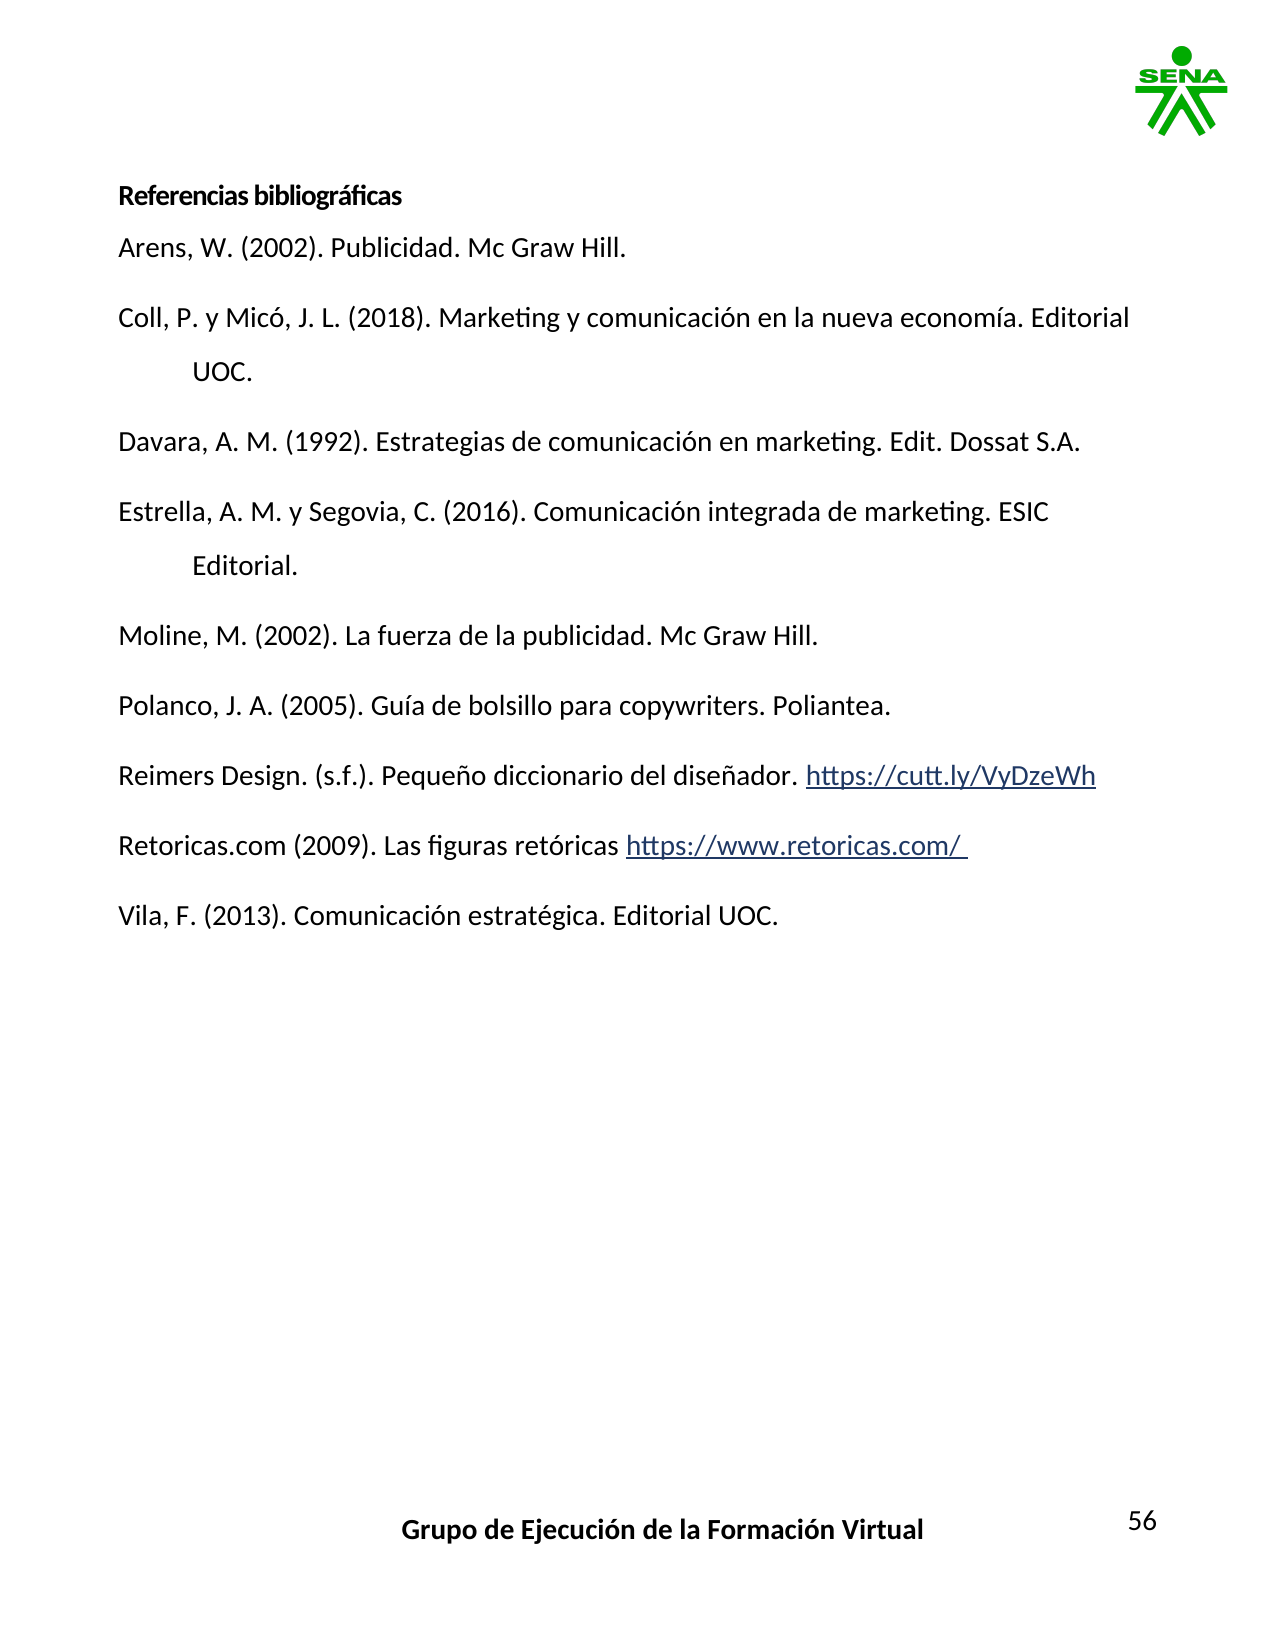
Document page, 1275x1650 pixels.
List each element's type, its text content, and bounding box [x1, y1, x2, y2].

subtitle Referencias bibliográficas [118, 177, 1157, 213]
text Polanco, J. A. (2005). Guía de bolsillo para copywriters. Poliantea. [118, 687, 1157, 722]
text Vila, F. (2013). Comunicación estratégica. Editorial UOC. [118, 897, 1157, 933]
picture [1135, 46, 1228, 136]
text Reimers Design. (s.f.). Pequeño diccionario del diseñador. https://cutt.ly/VyDzeWh [118, 757, 1157, 793]
text Estrella, A. M. y Segovia, C. (2016). Comunicación integrada de marketing. ESIC Editorial. [118, 493, 1157, 582]
text Davara, A. M. (1992). Estrategias de comunicación en marketing. Edit. Dossat S.A. [118, 423, 1157, 459]
text Arens, W. (2002). Publicidad. Mc Graw Hill. [118, 229, 1157, 265]
text Retoricas.com (2009). Las figuras retóricas https://www.retoricas.com/ [118, 827, 1157, 863]
text Coll, P. y Micó, J. L. (2018). Marketing y comunicación en la nueva economía. Editorial UOC. [118, 299, 1157, 389]
text Moline, M. (2002). La fuerza de la publicidad. Mc Graw Hill. [118, 617, 1157, 652]
